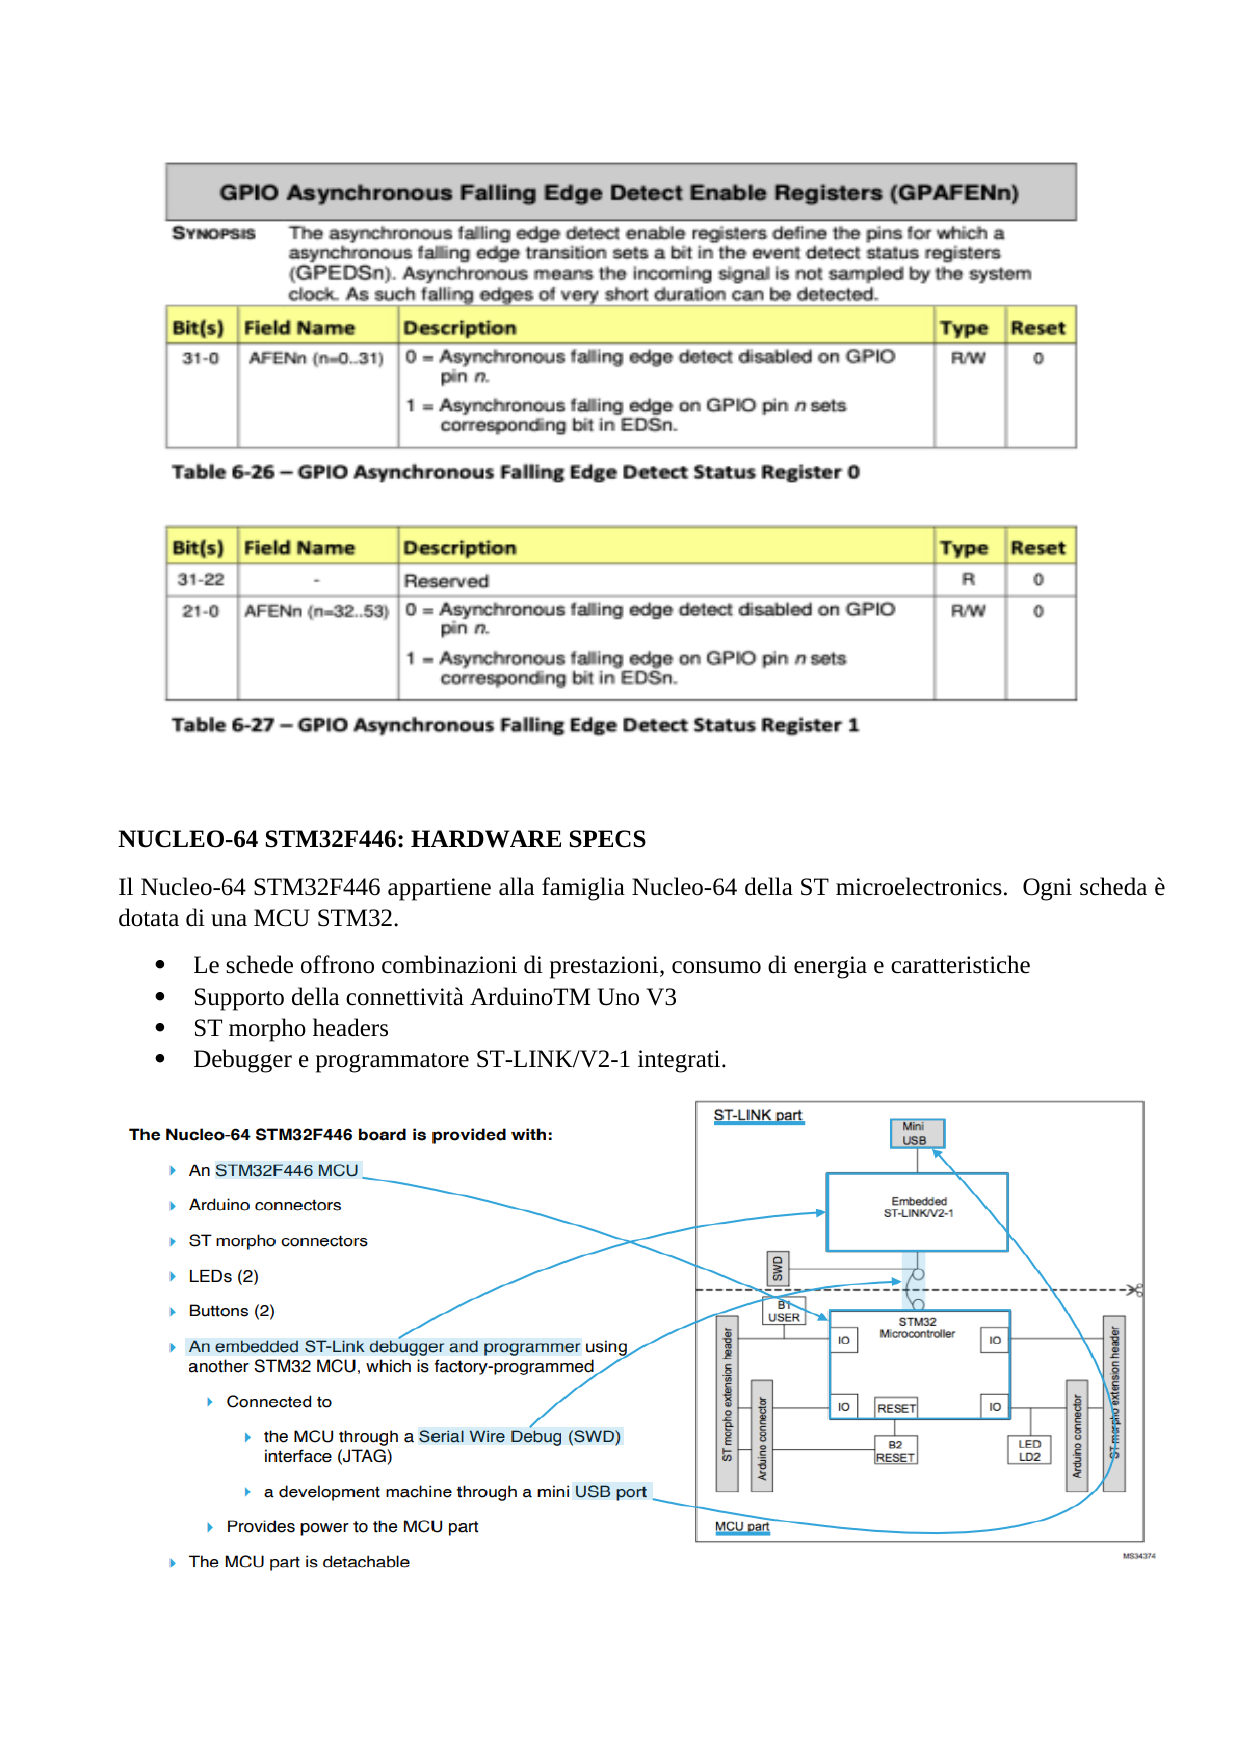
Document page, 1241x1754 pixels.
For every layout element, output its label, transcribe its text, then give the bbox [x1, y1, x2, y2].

picture [118, 1091, 1171, 1581]
text Il Nucleo-64 STM32F446 appartiene alla famiglia Nucleo-64 della ST microelectronics. Ogni scheda è dotata di una MCU STM32. [118, 872, 1167, 932]
list Le schede offrono combinazioni di prestazioni, consumo di energia e caratteristiche [156, 951, 1167, 979]
list Supporto della connettività ArduinoTM Uno V3 [156, 982, 1167, 1010]
picture [118, 147, 1105, 758]
text NUCLEO-64 STM32F446: HARDWARE SPECS [118, 824, 1167, 853]
list ST morpho headers [156, 1013, 1167, 1041]
list Debugger e programmatore ST-LINK/V2-1 integrati. [156, 1044, 1167, 1072]
